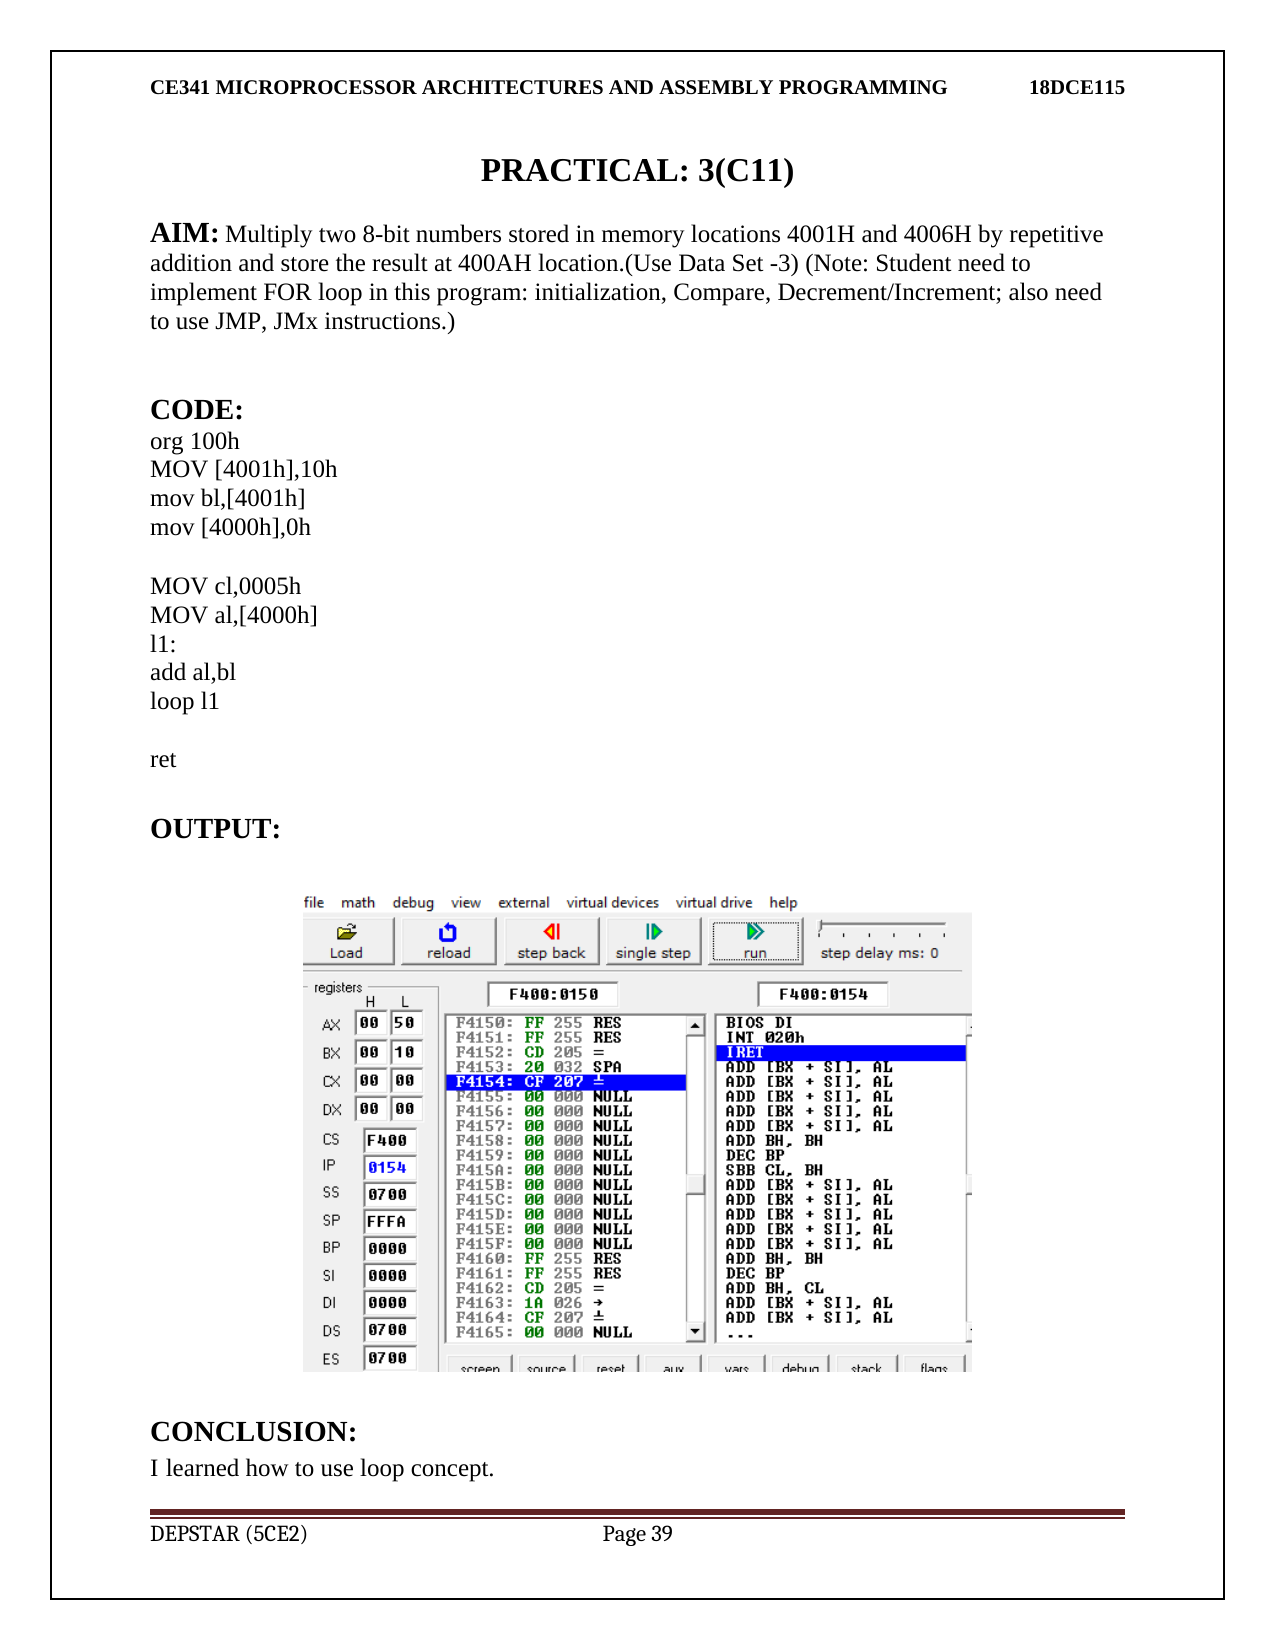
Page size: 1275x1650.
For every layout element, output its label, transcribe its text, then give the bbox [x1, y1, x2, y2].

text mov [4000h],0h [150, 512, 1125, 541]
text ret [150, 744, 1125, 772]
text MOV [4001h],10h [150, 454, 1125, 483]
text OUTPUT: [150, 811, 1125, 844]
text loop l1 [150, 686, 1125, 715]
text AIM: Multiply two 8-bit numbers stored in memory locations 4001H and 4006H by repetitive addition and store the result at 400AH location.(Use Data Set -3) (Note: Student need to implement FOR loop in this program: initialization, Compare, Decrement/Increment; also need to use JMP, JMx instructions.) [150, 215, 1125, 335]
text l1: [150, 629, 1125, 657]
text MOV cl,0005h [150, 571, 1125, 600]
text PRACTICAL: 3(C11) [150, 150, 1125, 188]
text CONCLUSION: [150, 1414, 1125, 1448]
text I learned how to use loop concept. [150, 1453, 1125, 1482]
text MOV al,[4000h] [150, 600, 1125, 629]
text org 100h [150, 426, 1125, 454]
text mov bl,[4001h] [150, 483, 1125, 512]
text CODE: [150, 392, 1125, 426]
text add al,bl [150, 657, 1125, 686]
picture [303, 888, 972, 1372]
